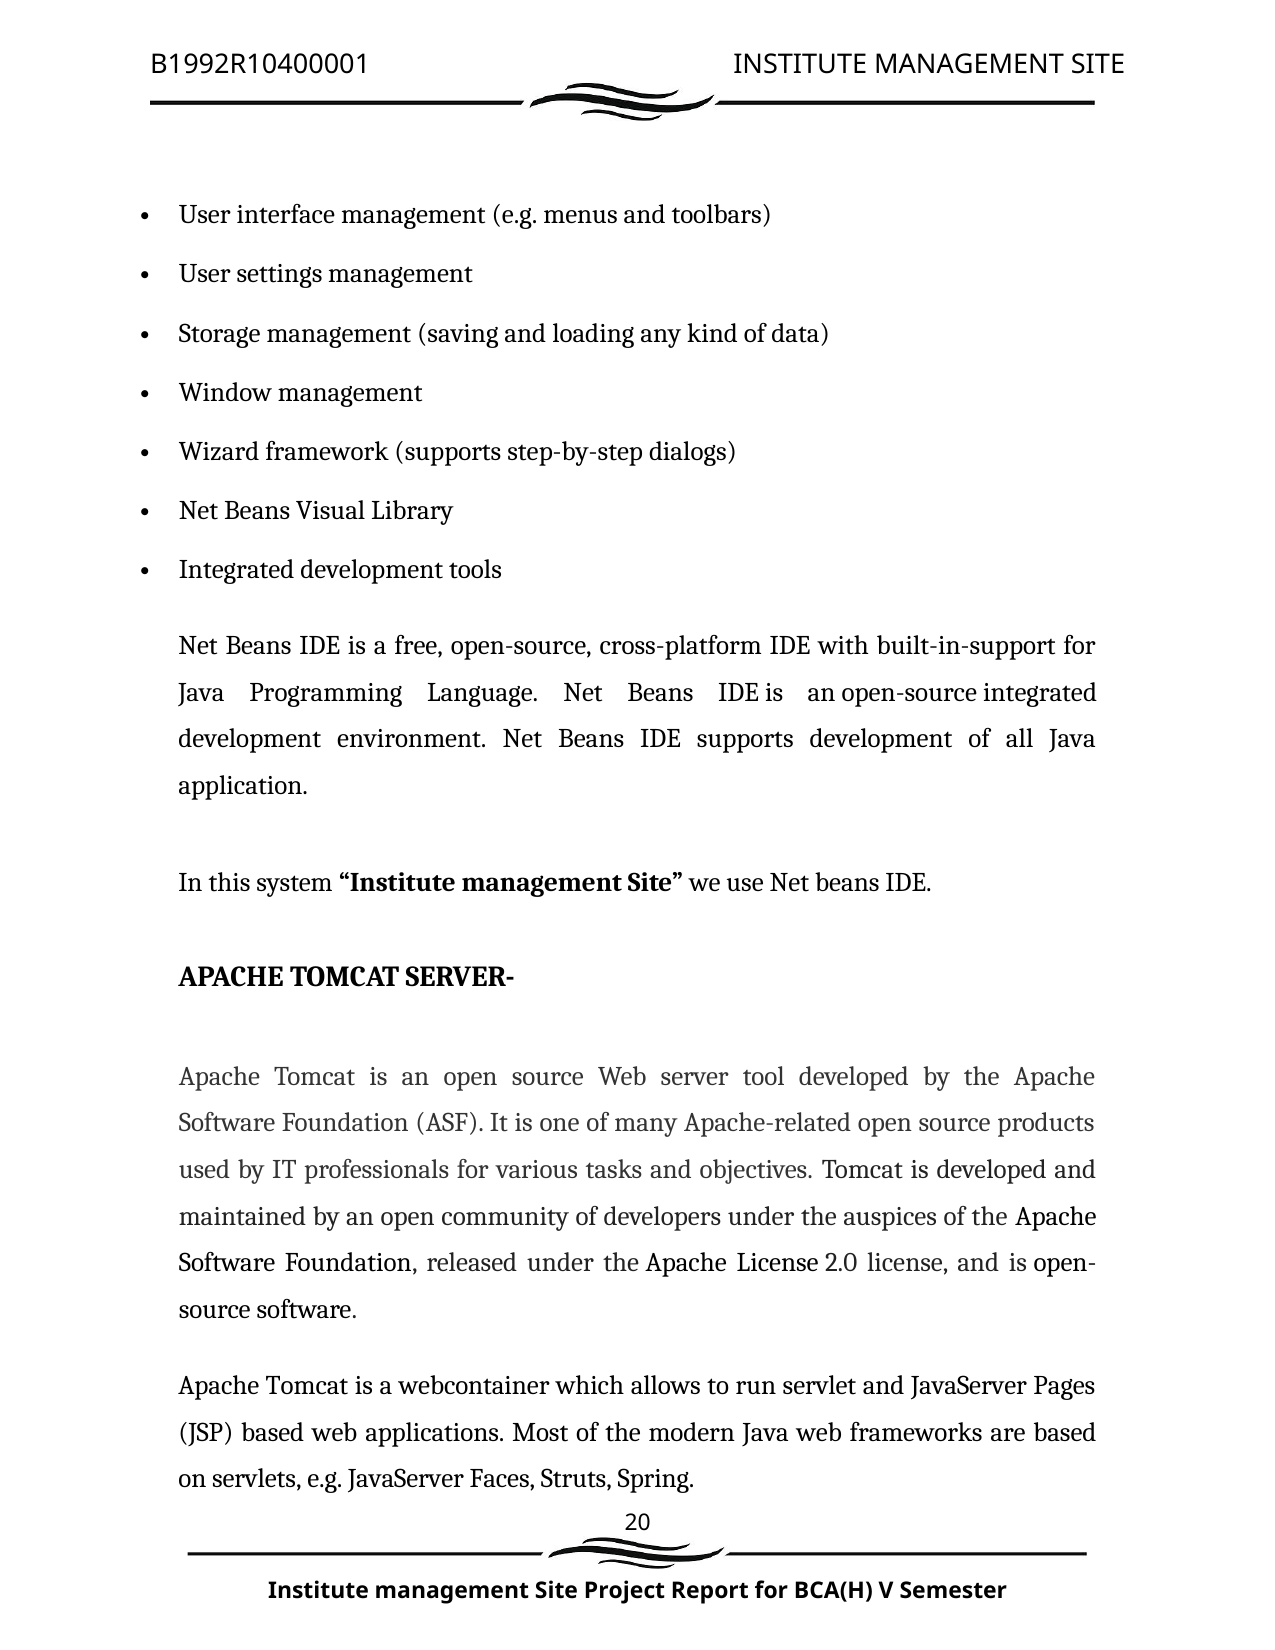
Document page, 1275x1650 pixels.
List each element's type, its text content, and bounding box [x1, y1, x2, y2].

list Window management [141, 377, 1096, 408]
list Storage management (saving and loading any kind of data) [141, 318, 1096, 349]
text Apache Tomcat is a webcontainer which allows to run servlet and JavaServer Pages (JSP) based web applications. Most of the modern Java web frameworks are based on servlets, e.g. JavaServer Faces, Struts, Spring. [178, 1370, 1097, 1494]
list User settings management [141, 258, 1096, 290]
list User interface management (e.g. menus and toolbars) [141, 199, 1096, 231]
list Apache Tomcat is an open source Web server tool developed by the Apache Software Foundation (ASF). It is one of many Apache-related open source products used by IT professionals for various tasks and objectives. Tomcat is developed and maintained by an open community of developers under the auspices of the Apache Software Foundation, released under the Apache License 2.0 license, and is open-source software. [178, 1061, 1096, 1325]
list In this system “Institute management Site” we use Net beans IDE. [178, 867, 1097, 898]
list Integrated development tools [141, 554, 1096, 586]
list APACHE TOMCAT SERVER- [178, 960, 1097, 994]
picture [150, 81, 1096, 126]
text Net Beans IDE is a free, open-source, cross-platform IDE with built-in-support for Java Programming Language. Net Beans IDE is an open-source integrated development environment. Net Beans IDE supports development of all Java application. [178, 630, 1097, 801]
list Wizard framework (supports step-by-step dialogs) [141, 436, 1096, 467]
list Net Beans Visual Library [141, 495, 1096, 526]
picture [187, 1536, 1088, 1573]
